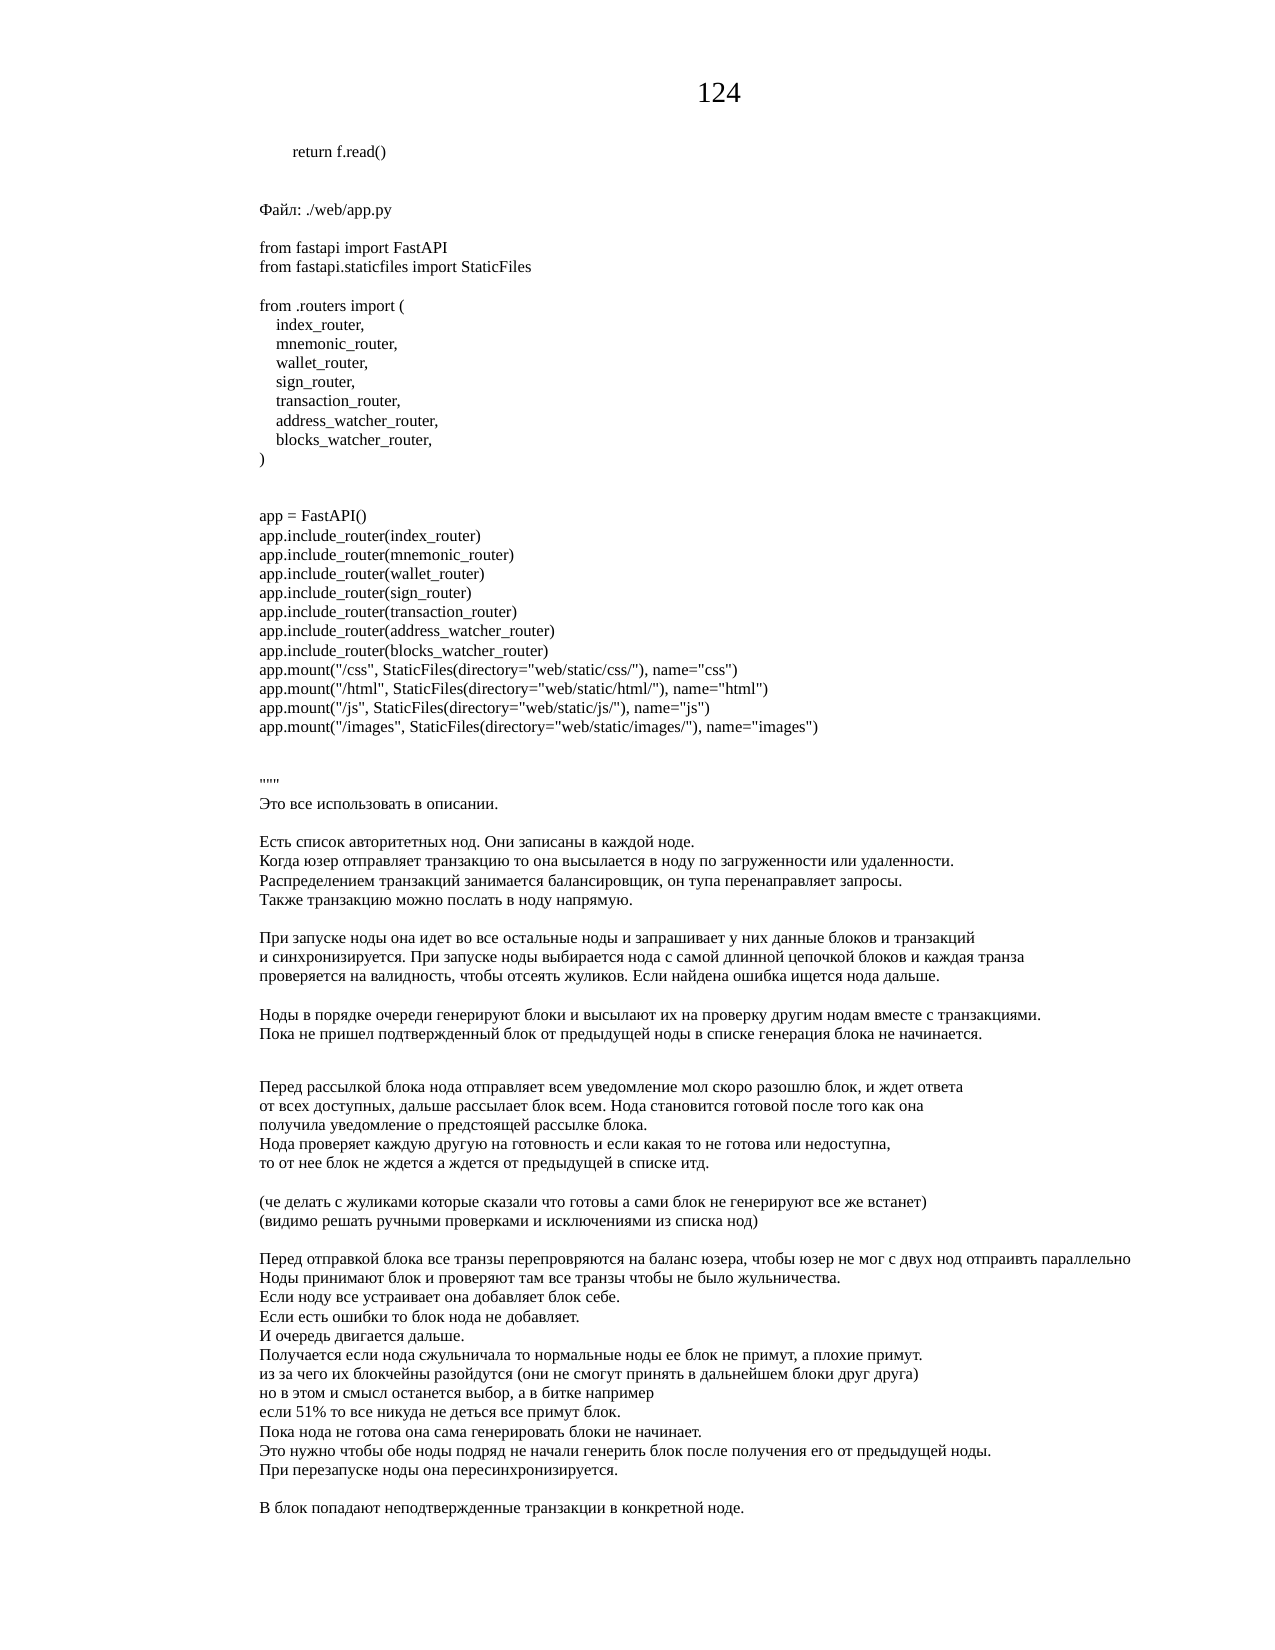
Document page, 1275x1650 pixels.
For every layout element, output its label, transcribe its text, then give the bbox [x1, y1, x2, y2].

list app = FastAPI() [259, 506, 1216, 525]
list app.include_router(blocks_watcher_router) [259, 640, 1216, 659]
list """ [259, 774, 1216, 794]
list Распределением транзакций занимается балансировщик, он тупа перенаправляет запросы. [259, 870, 1216, 889]
list Пока не пришел подтвержденный блок от предыдущей ноды в списке генерация блока не начинается. [259, 1024, 1216, 1043]
list from fastapi.staticfiles import StaticFiles [259, 257, 1216, 276]
list app.include_router(sign_router) [259, 583, 1216, 602]
list Это все использовать в описании. [259, 794, 1216, 813]
list проверяется на валидность, чтобы отсеять жуликов. Если найдена ошибка ищется нода дальше. [259, 966, 1216, 985]
list app.mount("/html", StaticFiles(directory="web/static/html/"), name="html") [259, 679, 1216, 698]
list Нода проверяет каждую другую на готовность и если какая то не готова или недоступна, [259, 1134, 1216, 1153]
list from .routers import ( [259, 295, 1216, 314]
list transaction_router, [259, 391, 1216, 410]
list app.include_router(wallet_router) [259, 564, 1216, 583]
list app.include_router(index_router) [259, 525, 1216, 544]
list sign_router, [259, 372, 1216, 391]
list Есть список авторитетных нод. Они записаны в каждой ноде. [259, 832, 1216, 851]
list Если есть ошибки то блок нода не добавляет. [259, 1306, 1216, 1326]
list Если ноду все устраивает она добавляет блок себе. [259, 1287, 1216, 1306]
list если 51% то все никуда не деться все примут блок. [259, 1402, 1216, 1421]
list return f.read() [259, 142, 1216, 161]
list address_watcher_router, [259, 410, 1216, 429]
list Получается если нода сжульничала то нормальные ноды ее блок не примут, а плохие примут. [259, 1345, 1216, 1364]
list то от нее блок не ждется а ждется от предыдущей в списке итд. [259, 1153, 1216, 1172]
list app.include_router(mnemonic_router) [259, 544, 1216, 564]
list mnemonic_router, [259, 334, 1216, 353]
list Также транзакцию можно послать в ноду напрямую. [259, 889, 1216, 909]
list ) [259, 449, 1216, 468]
list от всех доступных, дальше рассылает блок всем. Нода становится готовой после того как она [259, 1096, 1216, 1115]
list (че делать с жуликами которые сказали что готовы а сами блок не генерируют все же встанет) [259, 1191, 1216, 1211]
list При перезапуске ноды она пересинхронизируется. [259, 1460, 1216, 1479]
list blocks_watcher_router, [259, 429, 1216, 449]
list index_router, [259, 314, 1216, 334]
list Когда юзер отправляет транзакцию то она высылается в ноду по загруженности или удаленности. [259, 851, 1216, 870]
list И очередь двигается дальше. [259, 1326, 1216, 1345]
list app.include_router(address_watcher_router) [259, 621, 1216, 640]
list app.include_router(transaction_router) [259, 602, 1216, 621]
list Перед рассылкой блока нода отправляет всем уведомление мол скоро разошлю блок, и ждет ответа [259, 1076, 1216, 1096]
list Пока нода не готова она сама генерировать блоки не начинает. [259, 1421, 1216, 1441]
list из за чего их блокчейны разойдутся (они не смогут принять в дальнейшем блоки друг друга) [259, 1364, 1216, 1383]
list но в этом и смысл останется выбор, а в битке например [259, 1383, 1216, 1402]
list app.mount("/js", StaticFiles(directory="web/static/js/"), name="js") [259, 698, 1216, 717]
list from fastapi import FastAPI [259, 238, 1216, 257]
list Это нужно чтобы обе ноды подряд не начали генерить блок после получения его от предыдущей ноды. [259, 1441, 1216, 1460]
list При запуске ноды она идет во все остальные ноды и запрашивает у них данные блоков и транзакций [259, 928, 1216, 947]
list (видимо решать ручными проверками и исключениями из списка нод) [259, 1211, 1216, 1230]
list В блок попадают неподтвержденные транзакции в конкретной ноде. [259, 1498, 1216, 1517]
list получила уведомление о предстоящей рассылке блока. [259, 1115, 1216, 1134]
list app.mount("/css", StaticFiles(directory="web/static/css/"), name="css") [259, 659, 1216, 679]
list app.mount("/images", StaticFiles(directory="web/static/images/"), name="images") [259, 717, 1216, 736]
list и синхронизируется. При запуске ноды выбирается нода с самой длинной цепочкой блоков и каждая транза [259, 947, 1216, 966]
list wallet_router, [259, 353, 1216, 372]
list Файл: ./web/app.py [259, 199, 1216, 219]
list Перед отправкой блока все транзы перепровряются на баланс юзера, чтобы юзер не мог с двух нод отпраивть параллельно [259, 1249, 1216, 1268]
list Ноды принимают блок и проверяют там все транзы чтобы не было жульничества. [259, 1268, 1216, 1287]
list Ноды в порядке очереди генерируют блоки и высылают их на проверку другим нодам вместе с транзакциями. [259, 1004, 1216, 1024]
